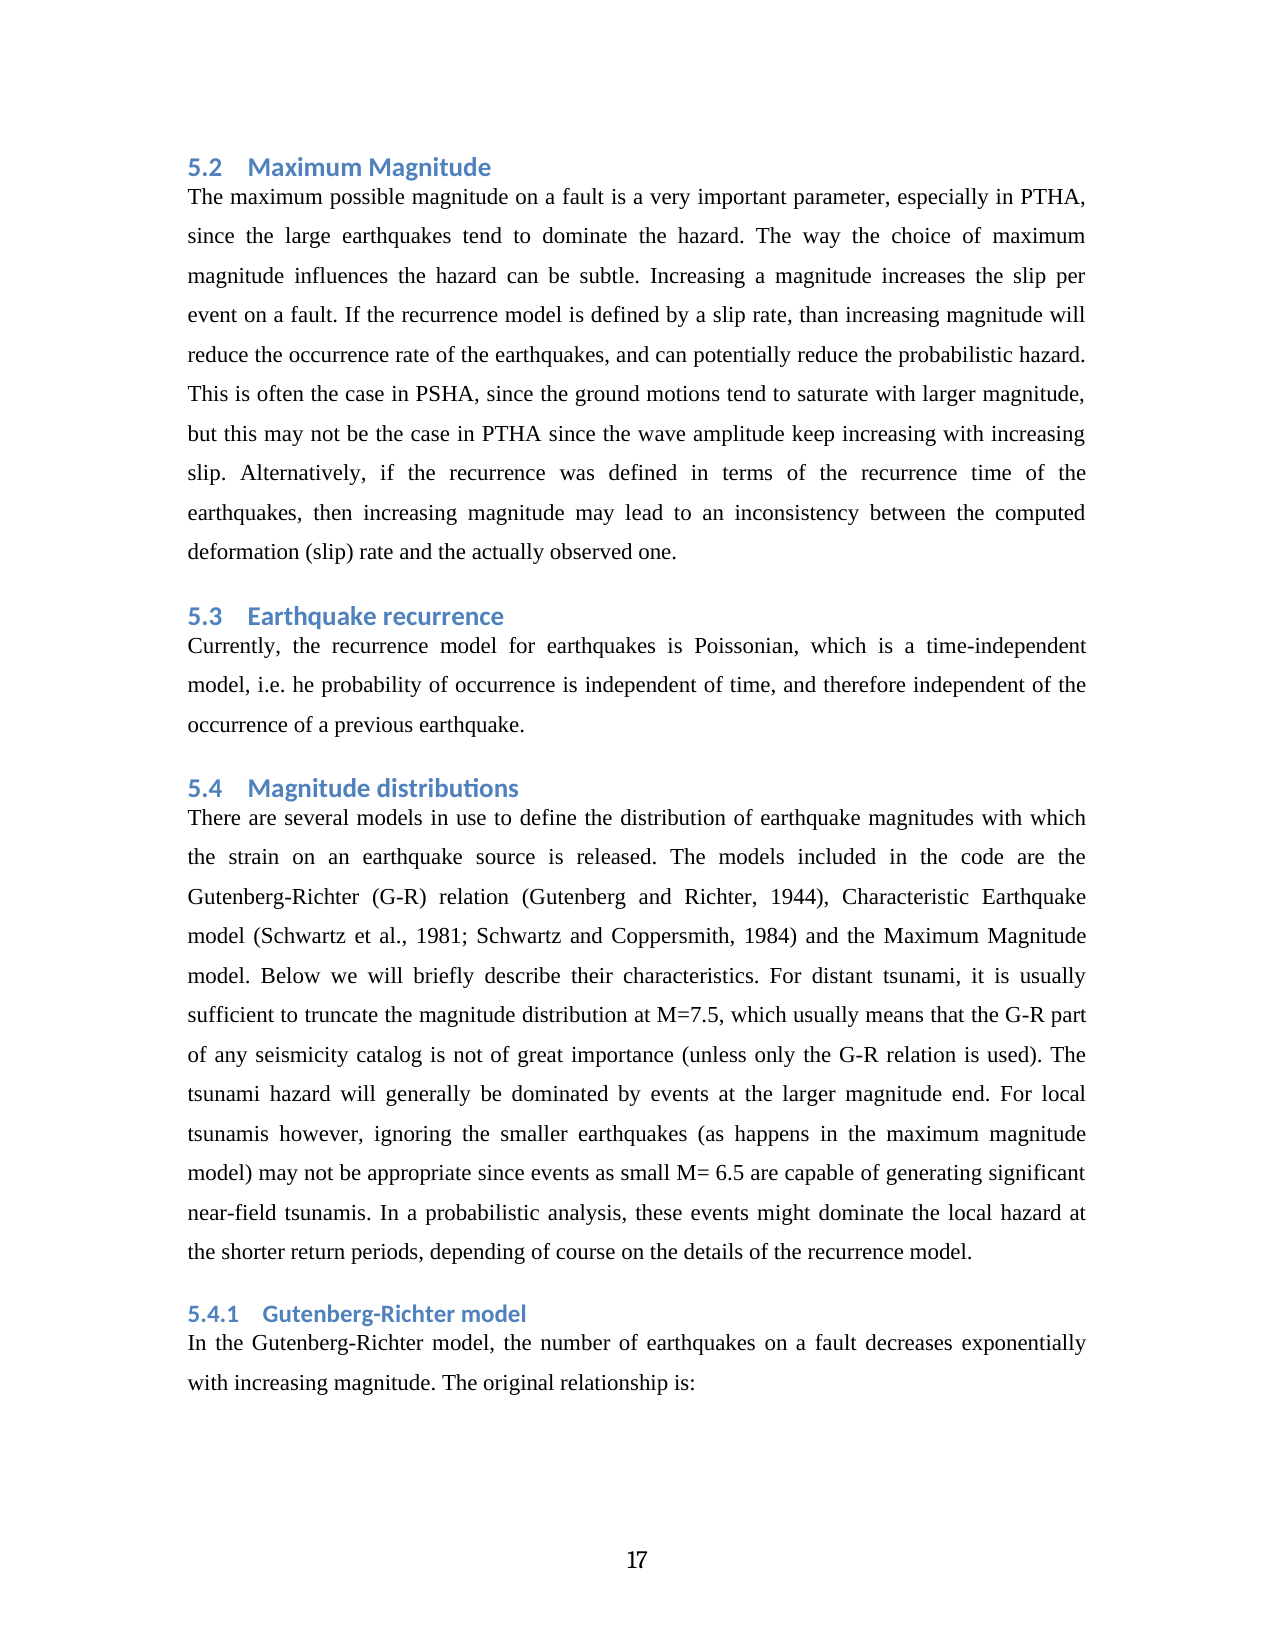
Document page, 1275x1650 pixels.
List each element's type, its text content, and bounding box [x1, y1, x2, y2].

subtitle Gutenberg-Richter model [187, 1298, 1087, 1329]
text Currently, the recurrence model for earthquakes is Poissonian, which is a time-independent model, i.e. he probability of occurrence is independent of time, and therefore independent of the occurrence of a previous earthquake. [187, 632, 1087, 737]
text The maximum possible magnitude on a fault is a very important parameter, especially in PTHA, since the large earthquakes tend to dominate the hazard. The way the choice of maximum magnitude influences the hazard can be subtle. Increasing a magnitude increases the slip per event on a fault. If the recurrence model is defined by a slip rate, than increasing magnitude will reduce the occurrence rate of the earthquakes, and can potentially reduce the probabilistic hazard. This is often the case in PSHA, since the ground motions tend to saturate with larger magnitude, but this may not be the case in PTHA since the wave amplitude keep increasing with increasing slip. Alternatively, if the recurrence was defined in terms of the recurrence time of the earthquakes, then increasing magnitude may lead to an inconsistency between the computed deformation (slip) rate and the actually observed one. [187, 183, 1087, 565]
text There are several models in use to define the distribution of earthquake magnitudes with which the strain on an earthquake source is released. The models included in the code are the Gutenberg-Richter (G-R) relation (Gutenberg and Richter, 1944), Characteristic Earthquake model (Schwartz et al., 1981; Schwartz and Coppersmith, 1984) and the Maximum Magnitude model. Below we will briefly describe their characteristics. For distant tsunami, it is usually sufficient to truncate the magnitude distribution at M=7.5, which usually means that the G-R part of any seismicity catalog is not of great importance (unless only the G-R relation is used). The tsunami hazard will generally be dominated by events at the larger magnitude end. For local tsunamis however, ignoring the smaller earthquakes (as happens in the maximum magnitude model) may not be appropriate since events as small M= 6.5 are capable of generating significant near-field tsunamis. In a probabilistic analysis, these events might dominate the local hazard at the shorter return periods, depending of course on the details of the recurrence model. [187, 804, 1087, 1264]
subtitle Magnitude distributions [187, 771, 1087, 804]
subtitle Earthquake recurrence [187, 599, 1087, 632]
text In the Gutenberg-Richter model, the number of earthquakes on a fault decreases exponentially with increasing magnitude. The original relationship is: [187, 1329, 1087, 1395]
subtitle Maximum Magnitude [187, 150, 1087, 183]
